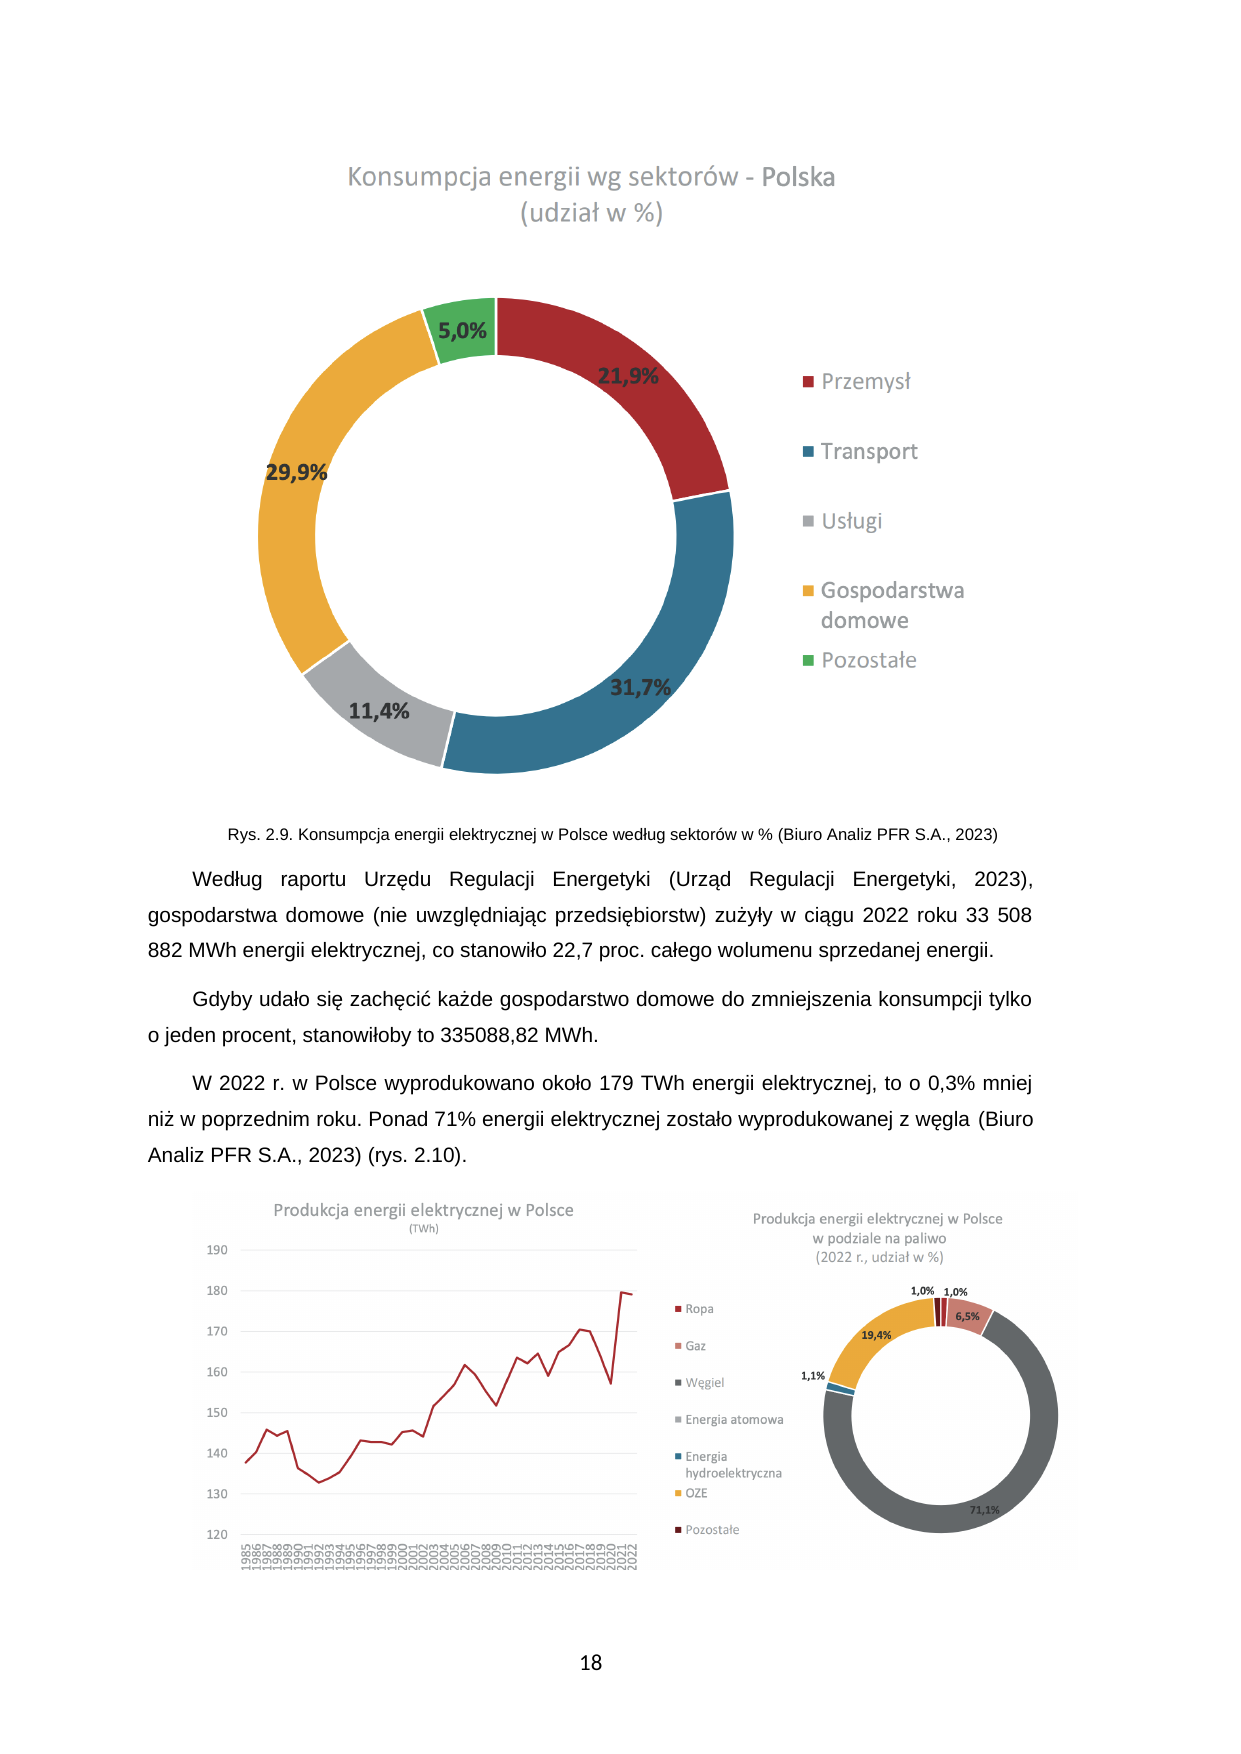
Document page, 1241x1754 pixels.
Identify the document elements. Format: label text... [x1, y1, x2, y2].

picture [228, 147, 997, 799]
text Rys. 2.9. Konsumpcja energii elektrycznej w Polsce według sektorów w % [148, 825, 1033, 844]
text Gdyby udało się zachęcić każde gospodarstwo domowe do zmniejszenia konsumpcji tylko o jeden procent, stanowiłoby to 335088,82 MWh. [148, 987, 1033, 1047]
text Według raportu Urzędu Regulacji Energetyki , gospodarstwa domowe (nie uwzględniając przedsiębiorstw) zużyły w ciągu 2022 roku 33 508 882 MWh energii elektrycznej, co stanowiło 22,7 proc. całego wolumenu sprzedanej energii. [148, 866, 1033, 962]
picture [192, 1191, 1078, 1570]
text W 2022 r. w Polsce wyprodukowano około 179 TWh energii elektrycznej, to o 0,3% mniej niż w poprzednim roku. Ponad 71% energii elektrycznej zostało wyprodukowanej z węgla (rys. 2.10). [148, 1071, 1033, 1167]
